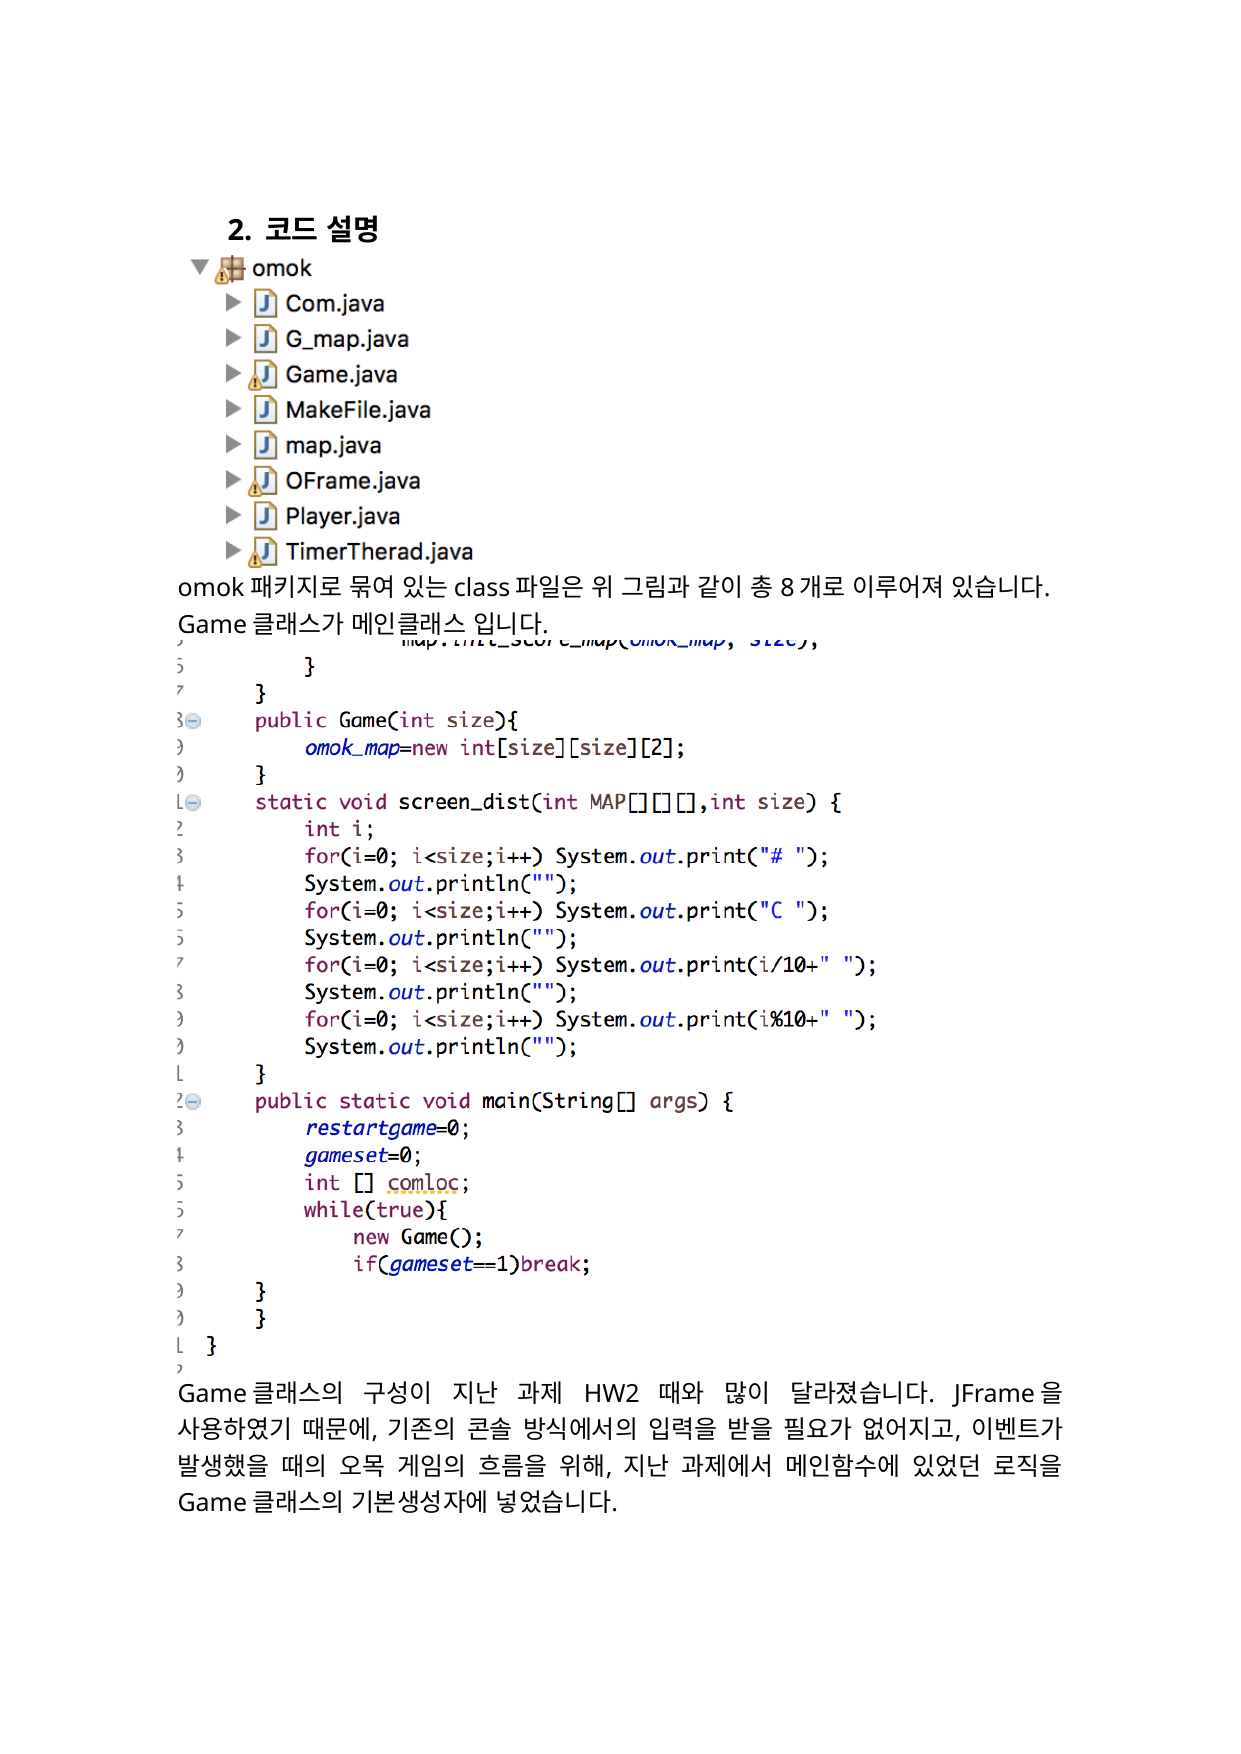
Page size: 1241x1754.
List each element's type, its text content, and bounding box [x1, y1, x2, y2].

list 코드 설명 [227, 207, 1063, 249]
picture [177, 249, 494, 568]
picture [177, 640, 1063, 1374]
text Game클래스의 구성이 지난 과제 HW2 때와 많이 달라졌습니다. JFrame을 사용하였기 때문에, 기존의 콘솔 방식에서의 입력을 받을 필요가 없어지고, 이벤트가 발생했을 때의 오목 게임의 흐름을 위해, 지난 과제에서 메인함수에 있었던 로직을 Game클래스의 기본생성자에 넣었습니다. [177, 1374, 1063, 1518]
text omok 패키지로 묶여 있는class파일은 위 그림과 같이 총 8개로 이루어져 있습니다. [177, 568, 1063, 604]
text Game클래스가 메인클래스 입니다. [177, 604, 1063, 640]
